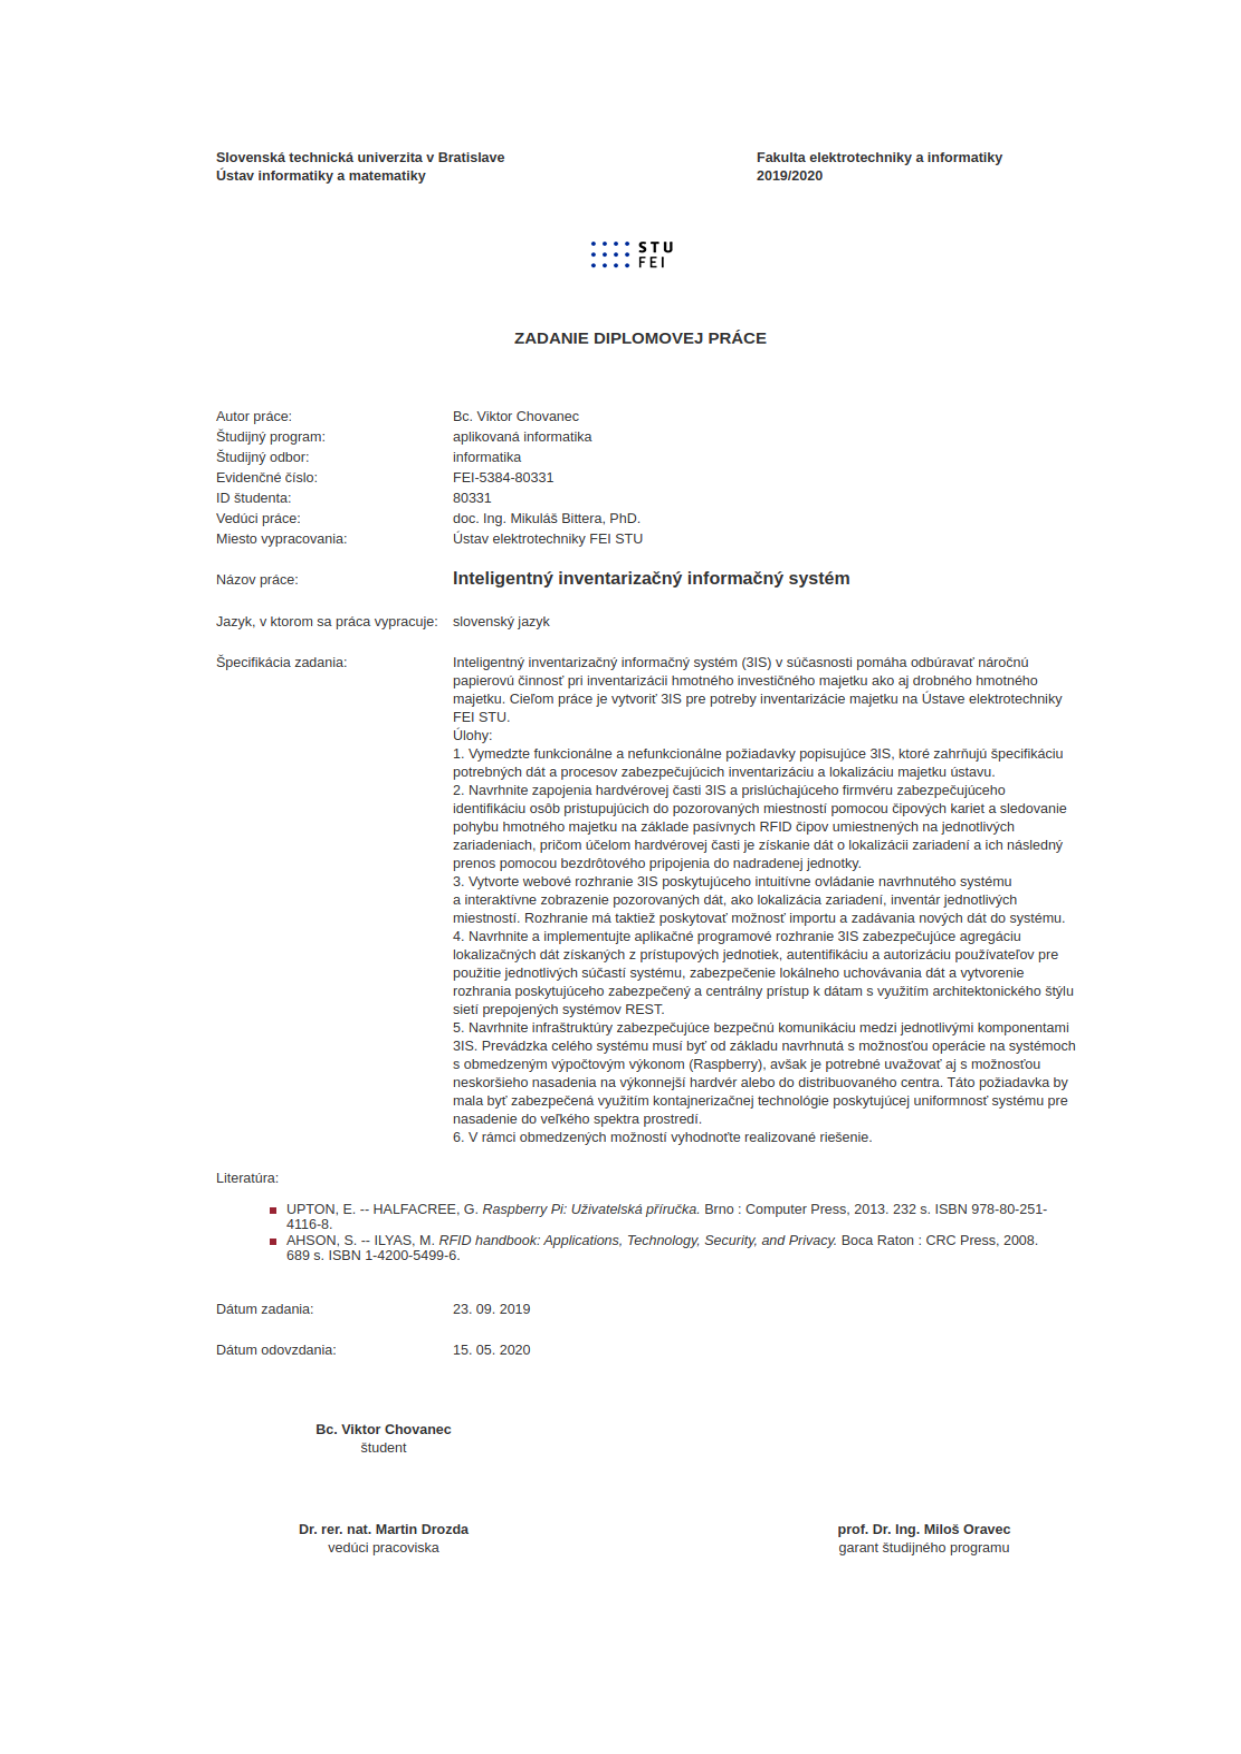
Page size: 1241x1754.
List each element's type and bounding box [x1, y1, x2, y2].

picture [186, 103, 1113, 1592]
